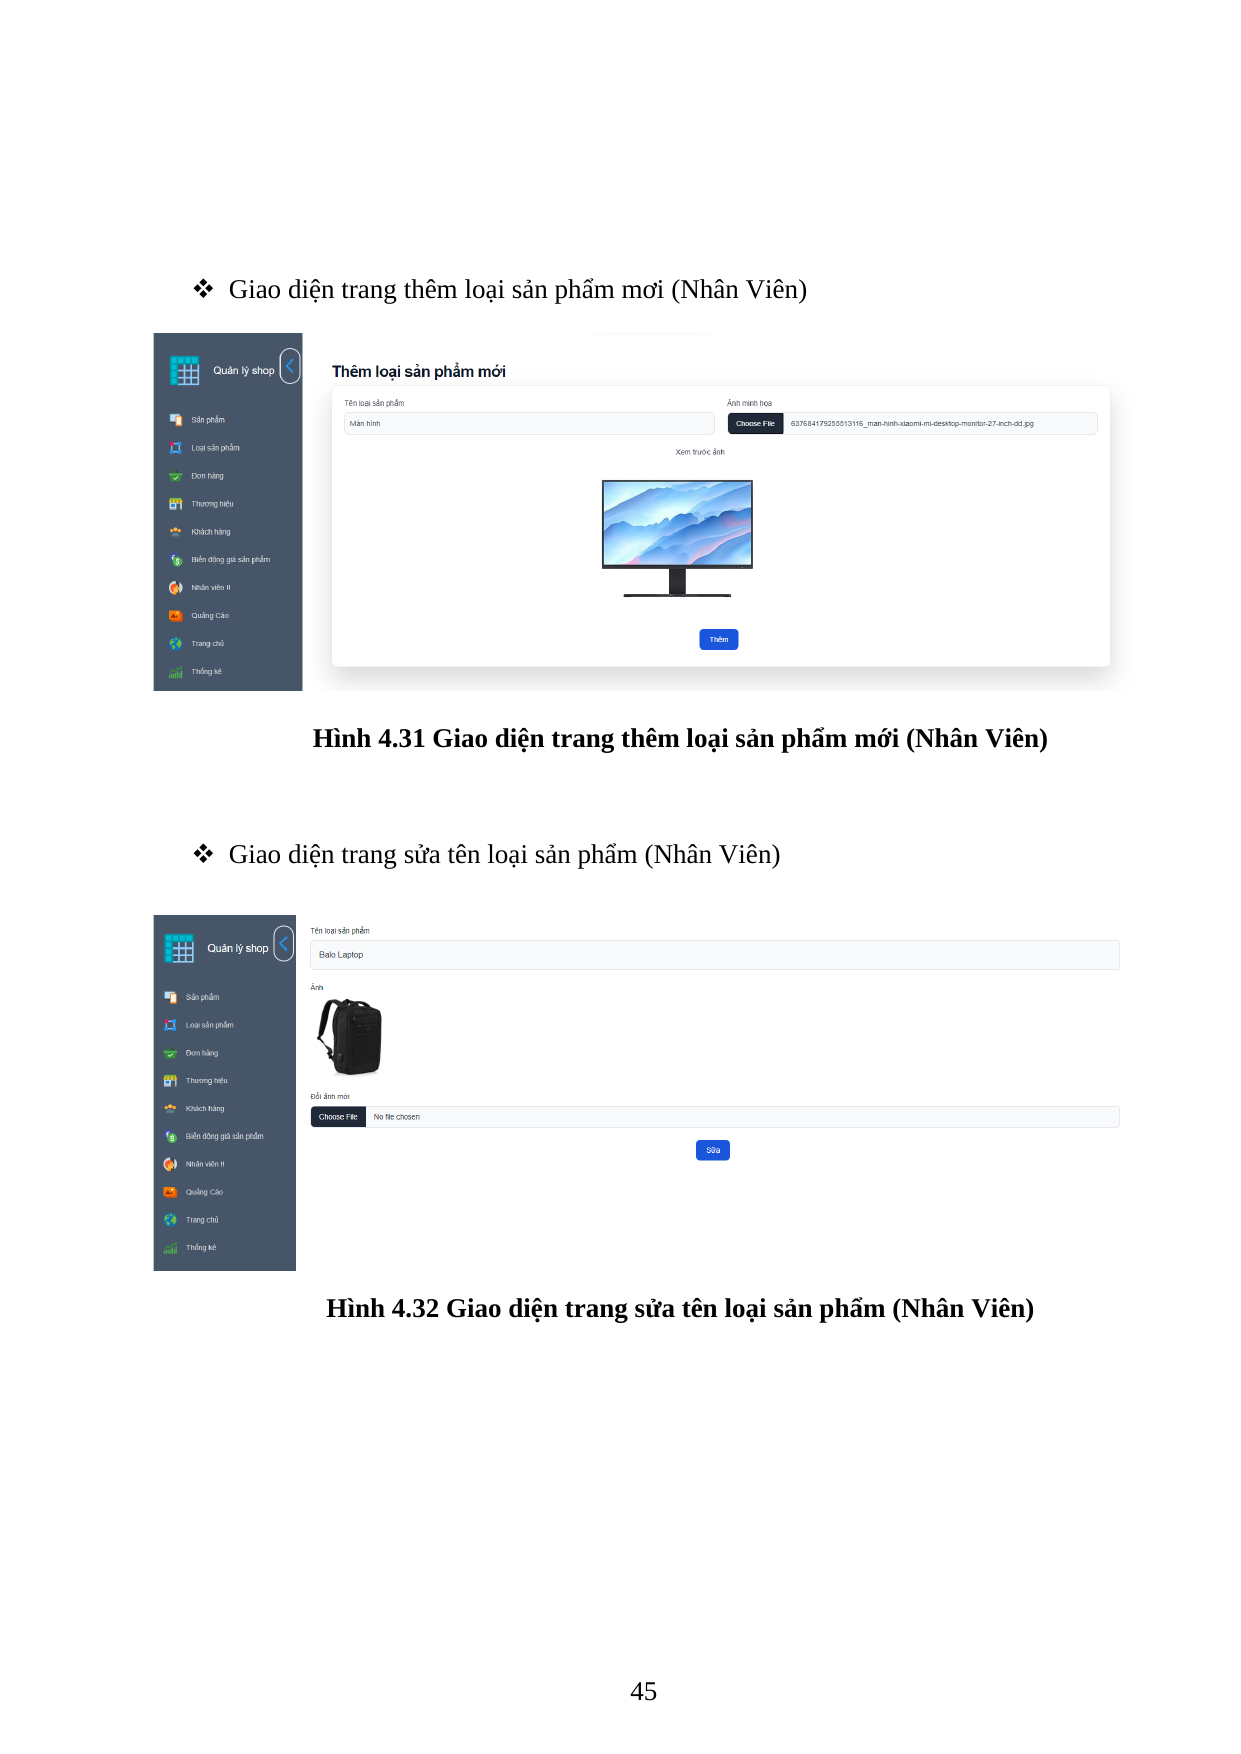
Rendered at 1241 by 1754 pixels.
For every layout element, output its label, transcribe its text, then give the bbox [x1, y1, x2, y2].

list Giao diện trang sửa tên loại sản phẩm (Nhân Viên) [153, 838, 1134, 870]
list Giao diện trang thêm loại sản phẩm mơi (Nhân Viên) [153, 273, 1134, 305]
picture [153, 915, 1134, 1271]
picture [153, 333, 1134, 691]
